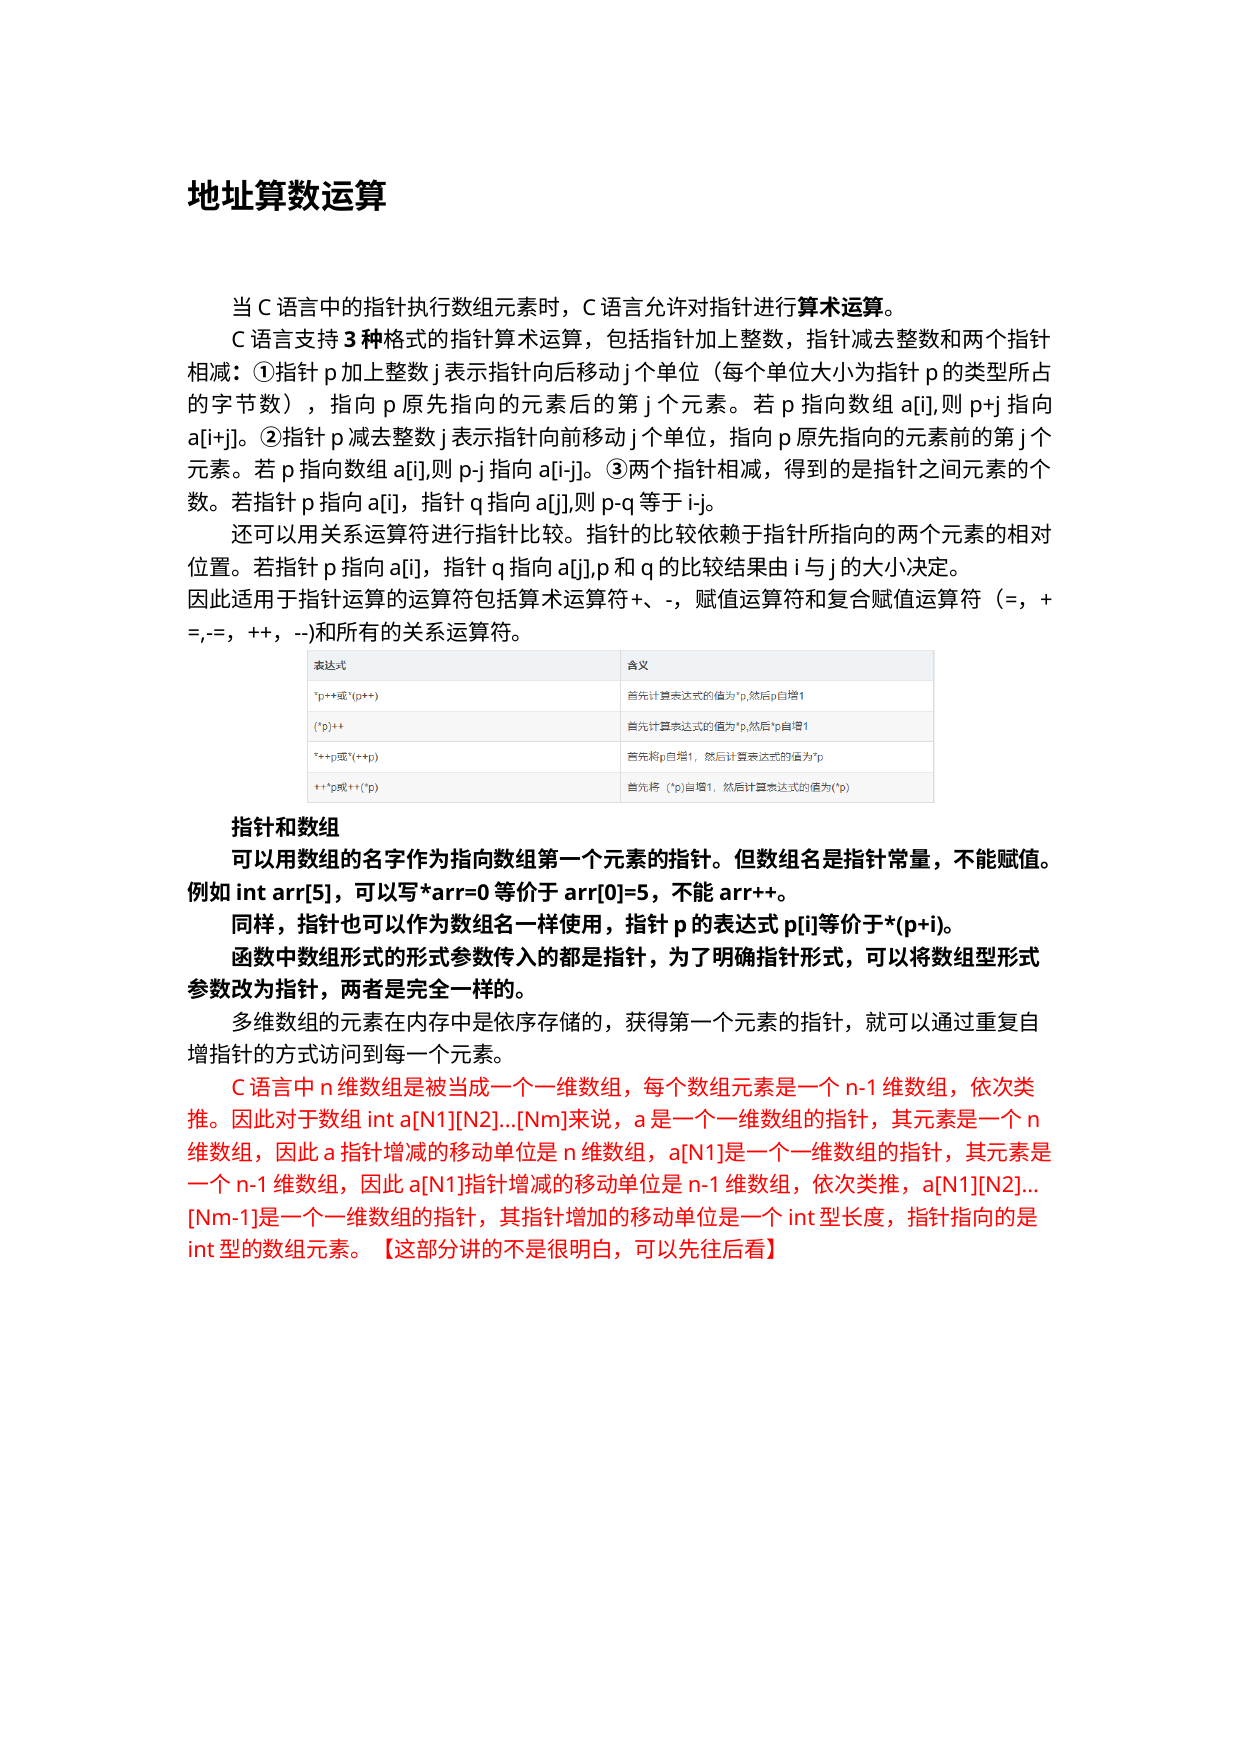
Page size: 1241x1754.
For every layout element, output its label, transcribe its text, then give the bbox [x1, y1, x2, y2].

text 因此适用于指针运算的运算符包括算术运算符+、-，赋值运算符和复合赋值运算符（=，+=,-=，++，--)和所有的关系运算符。 [187, 582, 1053, 647]
text 函数中数组形式的形式参数传入的都是指针，为了明确指针形式，可以将数组型形式参数改为指针，两者是完全一样的。 [187, 939, 1053, 1004]
text 多维数组的元素在内存中是依序存储的，获得第一个元素的指针，就可以通过重复自增指针的方式访问到每一个元素。 [187, 1004, 1053, 1069]
text C语言中n维数组是被当成一个一维数组，每个数组元素是一个n-1维数组，依次类推。因此对于数组int a[N1][N2]...[Nm]来说，a是一个一维数组的指针，其元素是一个n维数组，因此a指针增减的移动单位是n维数组，a[N1]是一个一维数组的指针，其元素是一个n-1维数组，因此a[N1]指针增减的移动单位是n-1维数组，依次类推，a[N1][N2]... [Nm-1]是一个一维数组的指针，其指针增加的移动单位是一个int型长度，指针指向的是int型的数组元素。【这部分讲的不是很明白，可以先往后看】 [187, 1069, 1053, 1264]
text C语言支持3种格式的指针算术运算，包括指针加上整数，指针减去整数和两个指针相减：①指针p加上整数j表示指针向后移动j个单位（每个单位大小为指针p的类型所占的字节数），指向p原先指向的元素后的第j个元素。若p指向数组a[i],则p+j指向a[i+j]。②指针p减去整数j表示指针向前移动j个单位，指向p原先指向的元素前的第j个元素。若p指向数组a[i],则p-j指向a[i-j]。③两个指针相减，得到的是指针之间元素的个数。若指针p指向a[i]，指针q指向a[j],则p-q等于i-j。 [187, 322, 1053, 517]
text 指针和数组 [187, 809, 1053, 842]
text 当C语言中的指针执行数组元素时，C语言允许对指针进行算术运算。 [187, 289, 1053, 322]
picture [304, 646, 937, 804]
text 同样，指针也可以作为数组名一样使用，指针p的表达式p[i]等价于*(p+i)。 [187, 907, 1053, 939]
subtitle 地址算数运算 [187, 162, 1053, 227]
text 还可以用关系运算符进行指针比较。指针的比较依赖于指针所指向的两个元素的相对位置。若指针p指向a[i]，指针q指向a[j],p和q的比较结果由i与j的大小决定。 [187, 517, 1053, 582]
text 可以用数组的名字作为指向数组第一个元素的指针。但数组名是指针常量，不能赋值。例如int arr[5]，可以写*arr=0等价于arr[0]=5，不能arr++。 [187, 842, 1053, 907]
